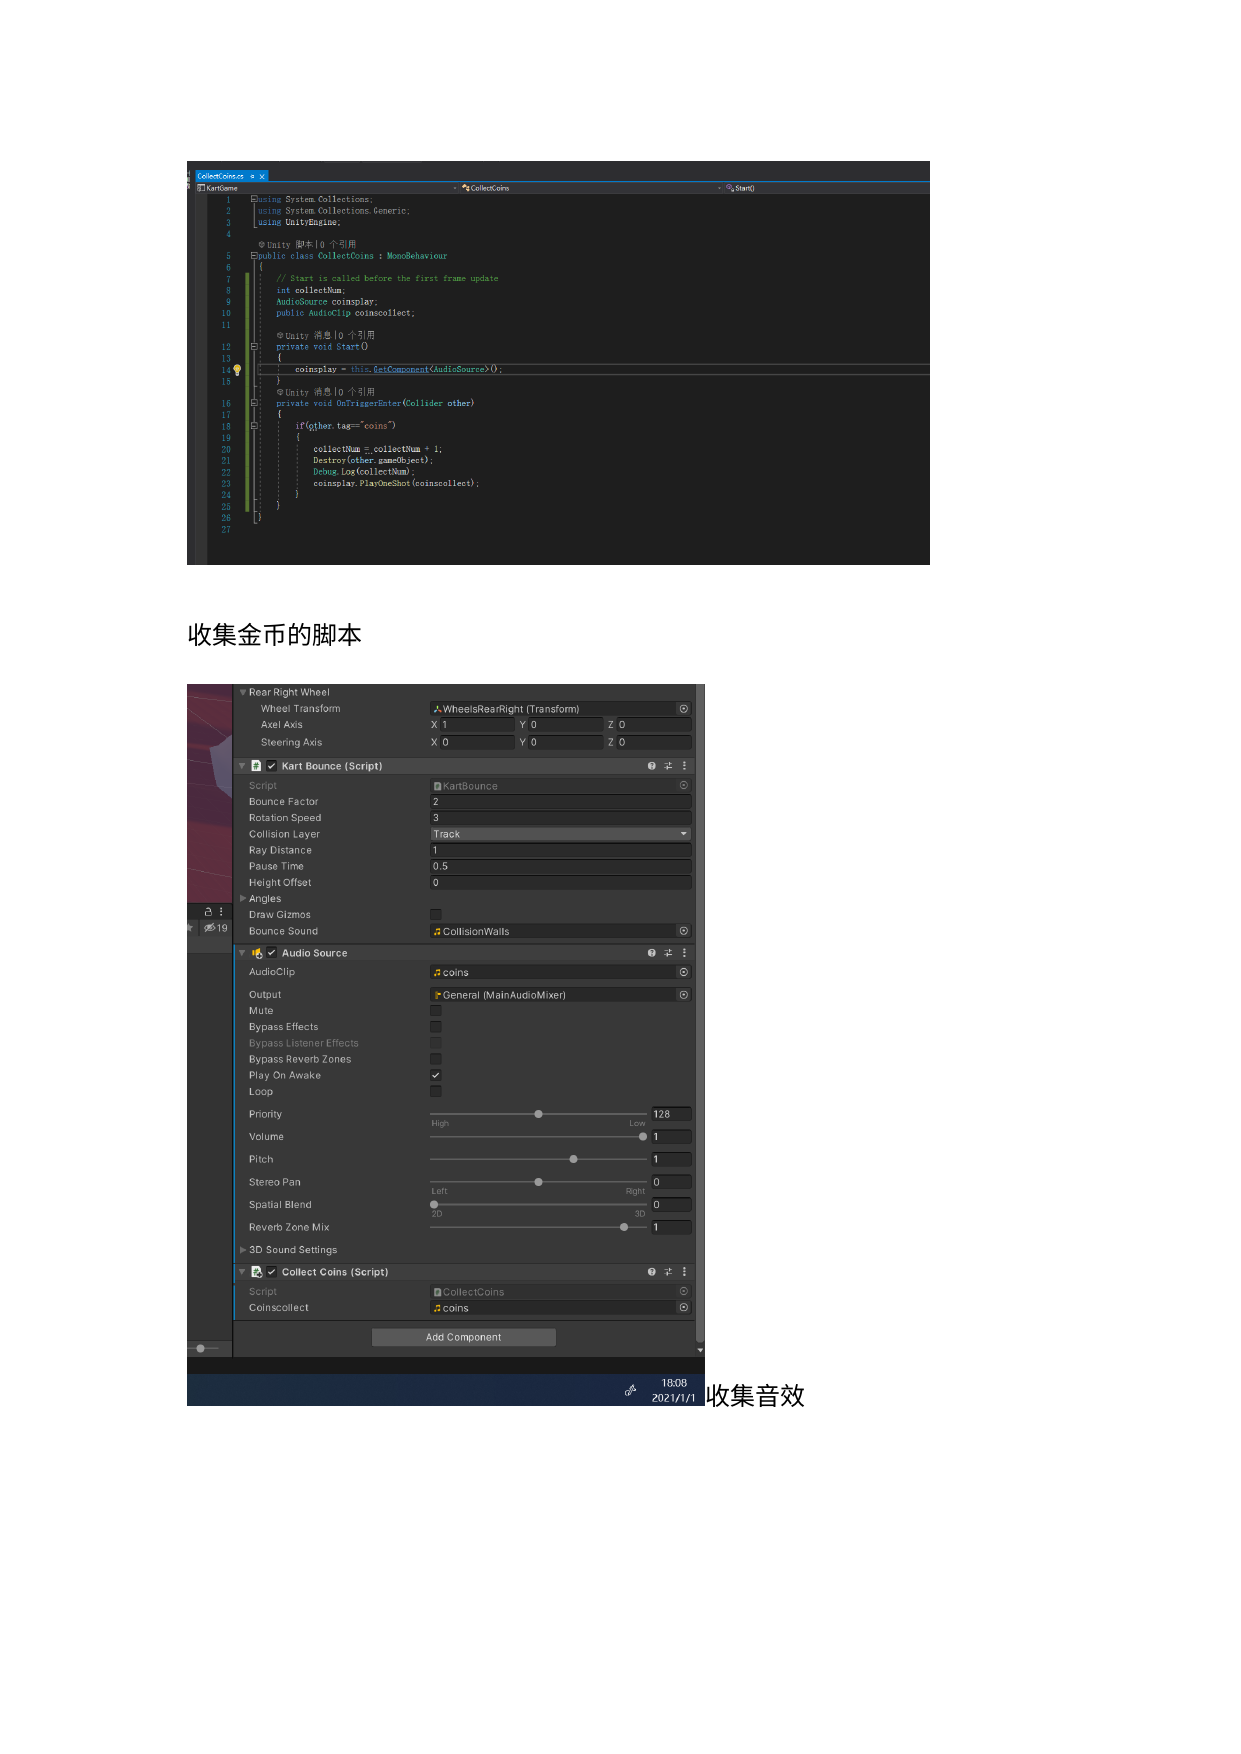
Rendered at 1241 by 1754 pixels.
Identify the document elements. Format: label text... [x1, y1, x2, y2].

picture [187, 684, 705, 1406]
text 收集金币的脚本 [187, 601, 1053, 666]
picture [187, 161, 930, 565]
